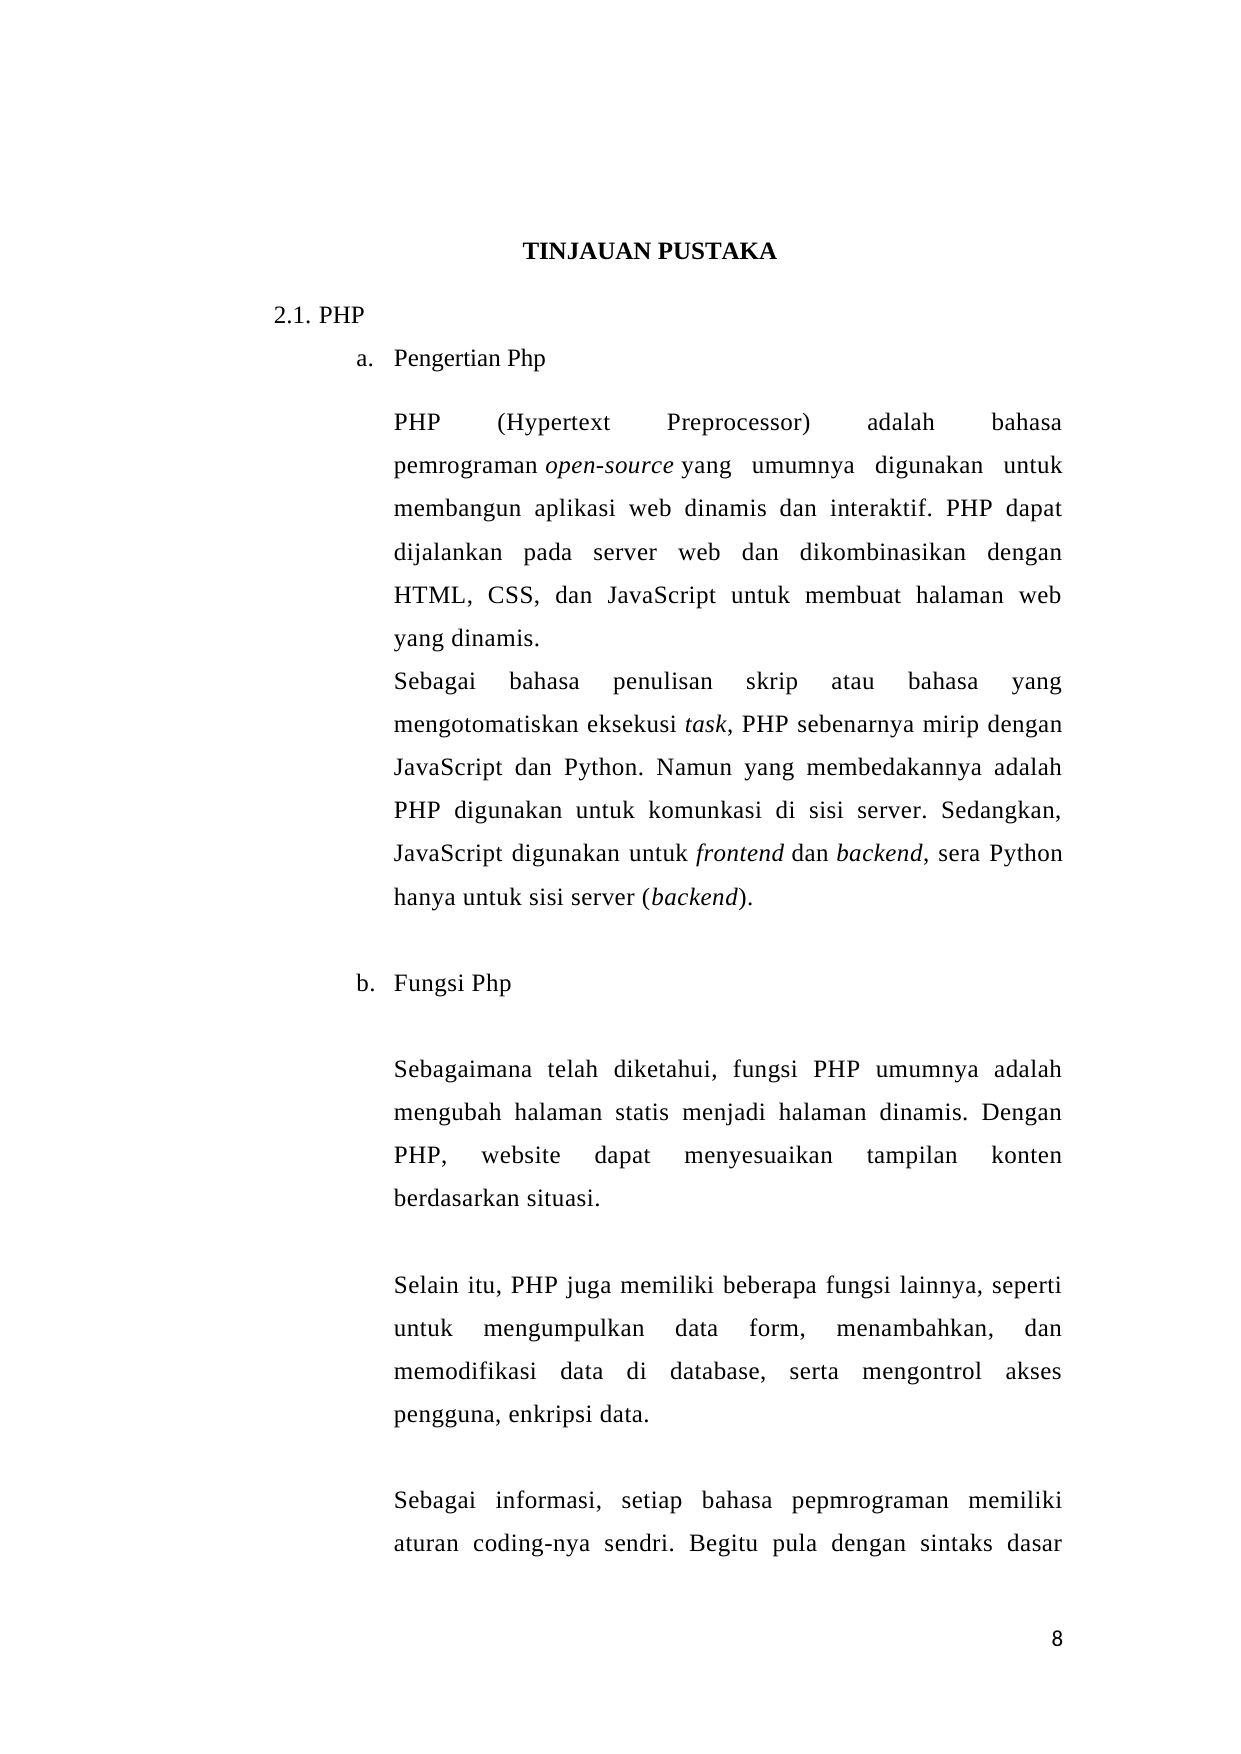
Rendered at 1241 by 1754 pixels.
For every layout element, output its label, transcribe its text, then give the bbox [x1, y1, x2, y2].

text Selain itu, PHP juga memiliki beberapa fungsi lainnya, seperti untuk mengumpulkan data form, menambahkan, dan memodifikasi data di database, serta mengontrol akses pengguna, enkripsi data. [394, 1270, 1063, 1428]
text TINJAUAN PUSTAKA [236, 236, 1063, 265]
list Fungsi Php [356, 968, 1063, 997]
text Sebagaimana telah diketahui, fungsi PHP umumnya adalah mengubah halaman statis menjadi halaman dinamis. Dengan PHP, website dapat menyesuaikan tampilan konten berdasarkan situasi. [394, 1054, 1063, 1212]
list Pengertian Php [356, 343, 1063, 372]
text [394, 1485, 1063, 1557]
list PHP [274, 300, 1063, 329]
text PHP (Hypertext Preprocessor) adalah bahasa pemrograman open-source yang umumnya digunakan untuk membangun aplikasi web dinamis dan interaktif. PHP dapat dijalankan pada server web dan dikombinasikan dengan HTML, CSS, dan JavaScript untuk membuat halaman web yang dinamis. [394, 407, 1063, 652]
text Sebagai bahasa penulisan skrip atau bahasa yang mengotomatiskan eksekusi task, PHP sebenarnya mirip dengan JavaScript dan Python. Namun yang membedakannya adalah PHP digunakan untuk komunkasi di sisi server. Sedangkan, JavaScript digunakan untuk frontend dan backend, sera Python hanya untuk sisi server (backend). [394, 666, 1063, 910]
